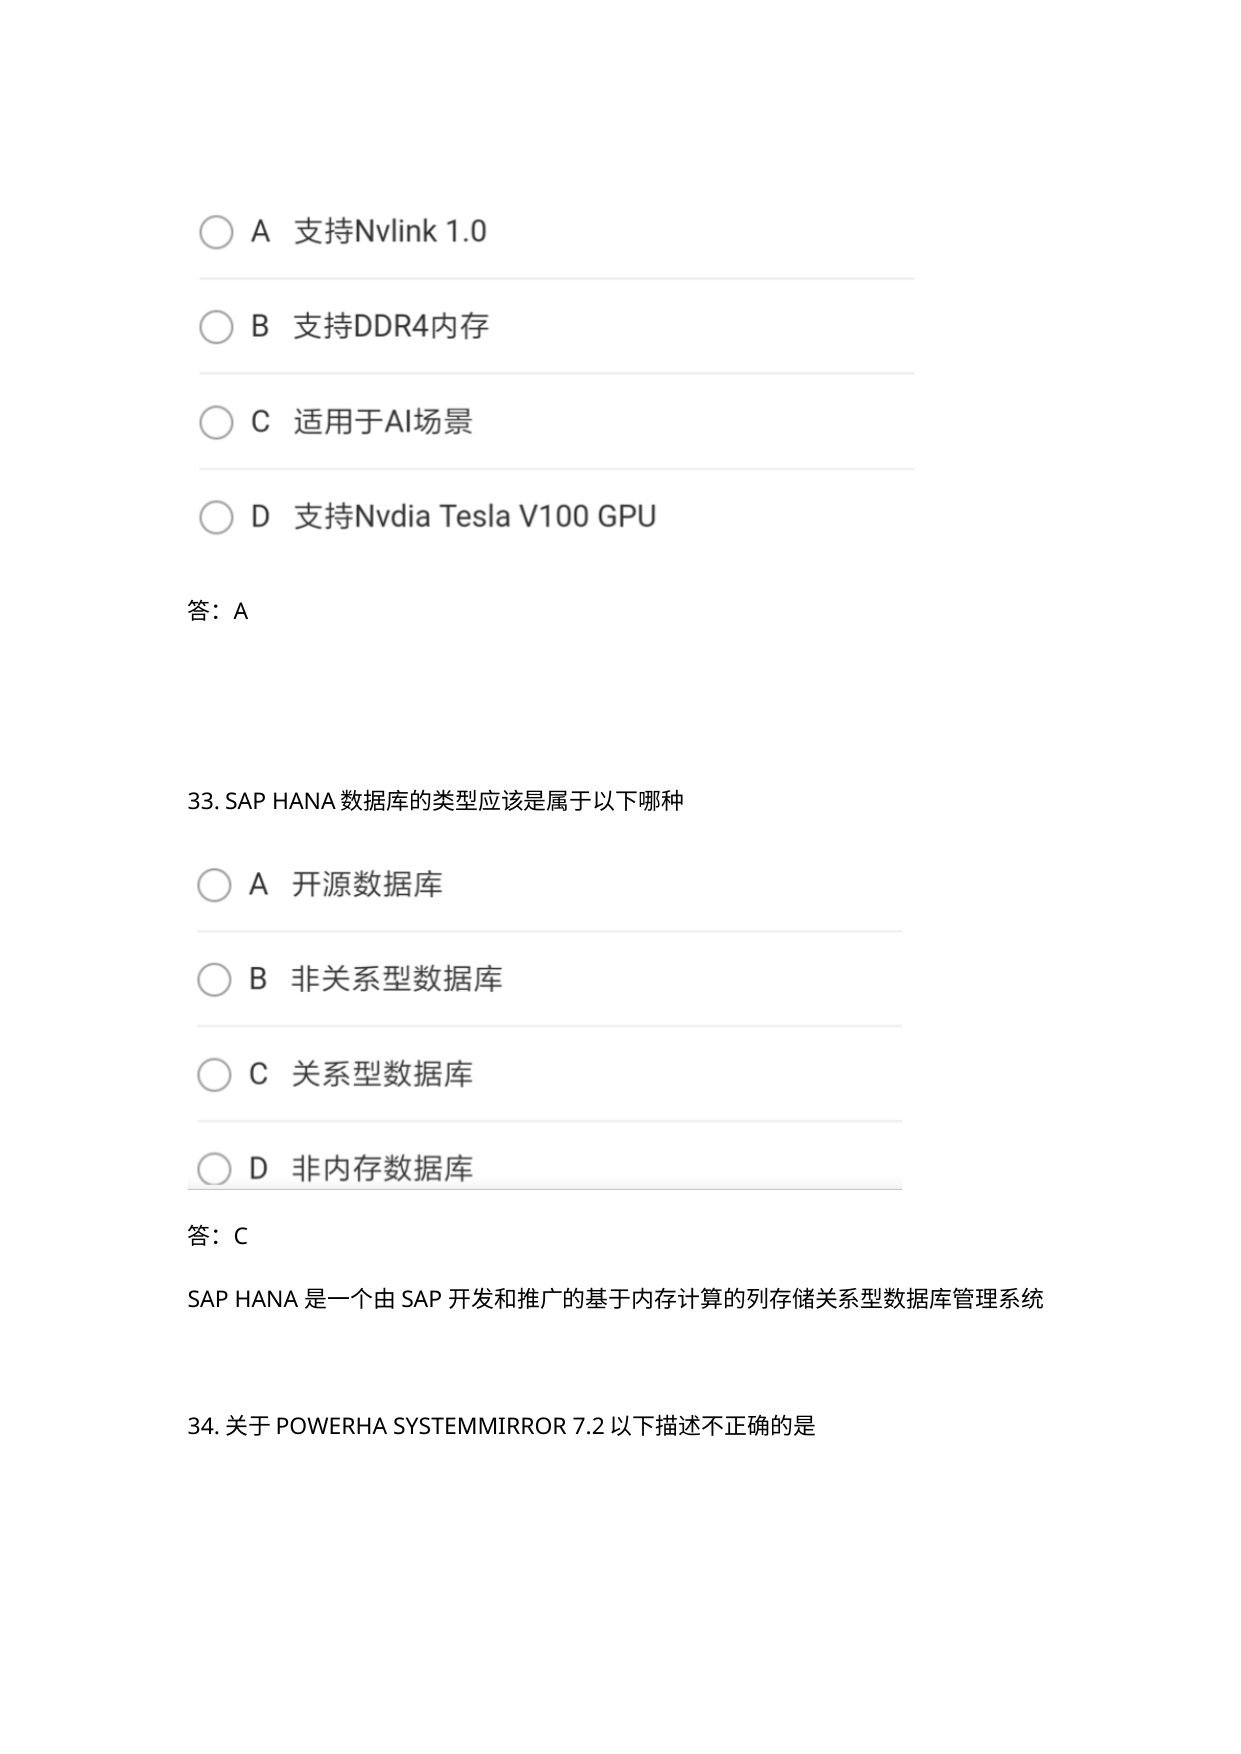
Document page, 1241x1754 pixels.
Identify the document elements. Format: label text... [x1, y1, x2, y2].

text 答：C [187, 1212, 1053, 1257]
picture [187, 844, 903, 1190]
list 关于POWERHA SYSTEMMIRROR 7.2以下描述不正确的是 [187, 1402, 1053, 1446]
text 答：A [187, 588, 1053, 632]
picture [187, 187, 915, 553]
text SAP HANA 是一个由 SAP 开发和推广的基于内存计算的列存储关系型数据库管理系统 [187, 1276, 1053, 1320]
list SAP HANA数据库的类型应该是属于以下哪种 [187, 777, 1053, 822]
